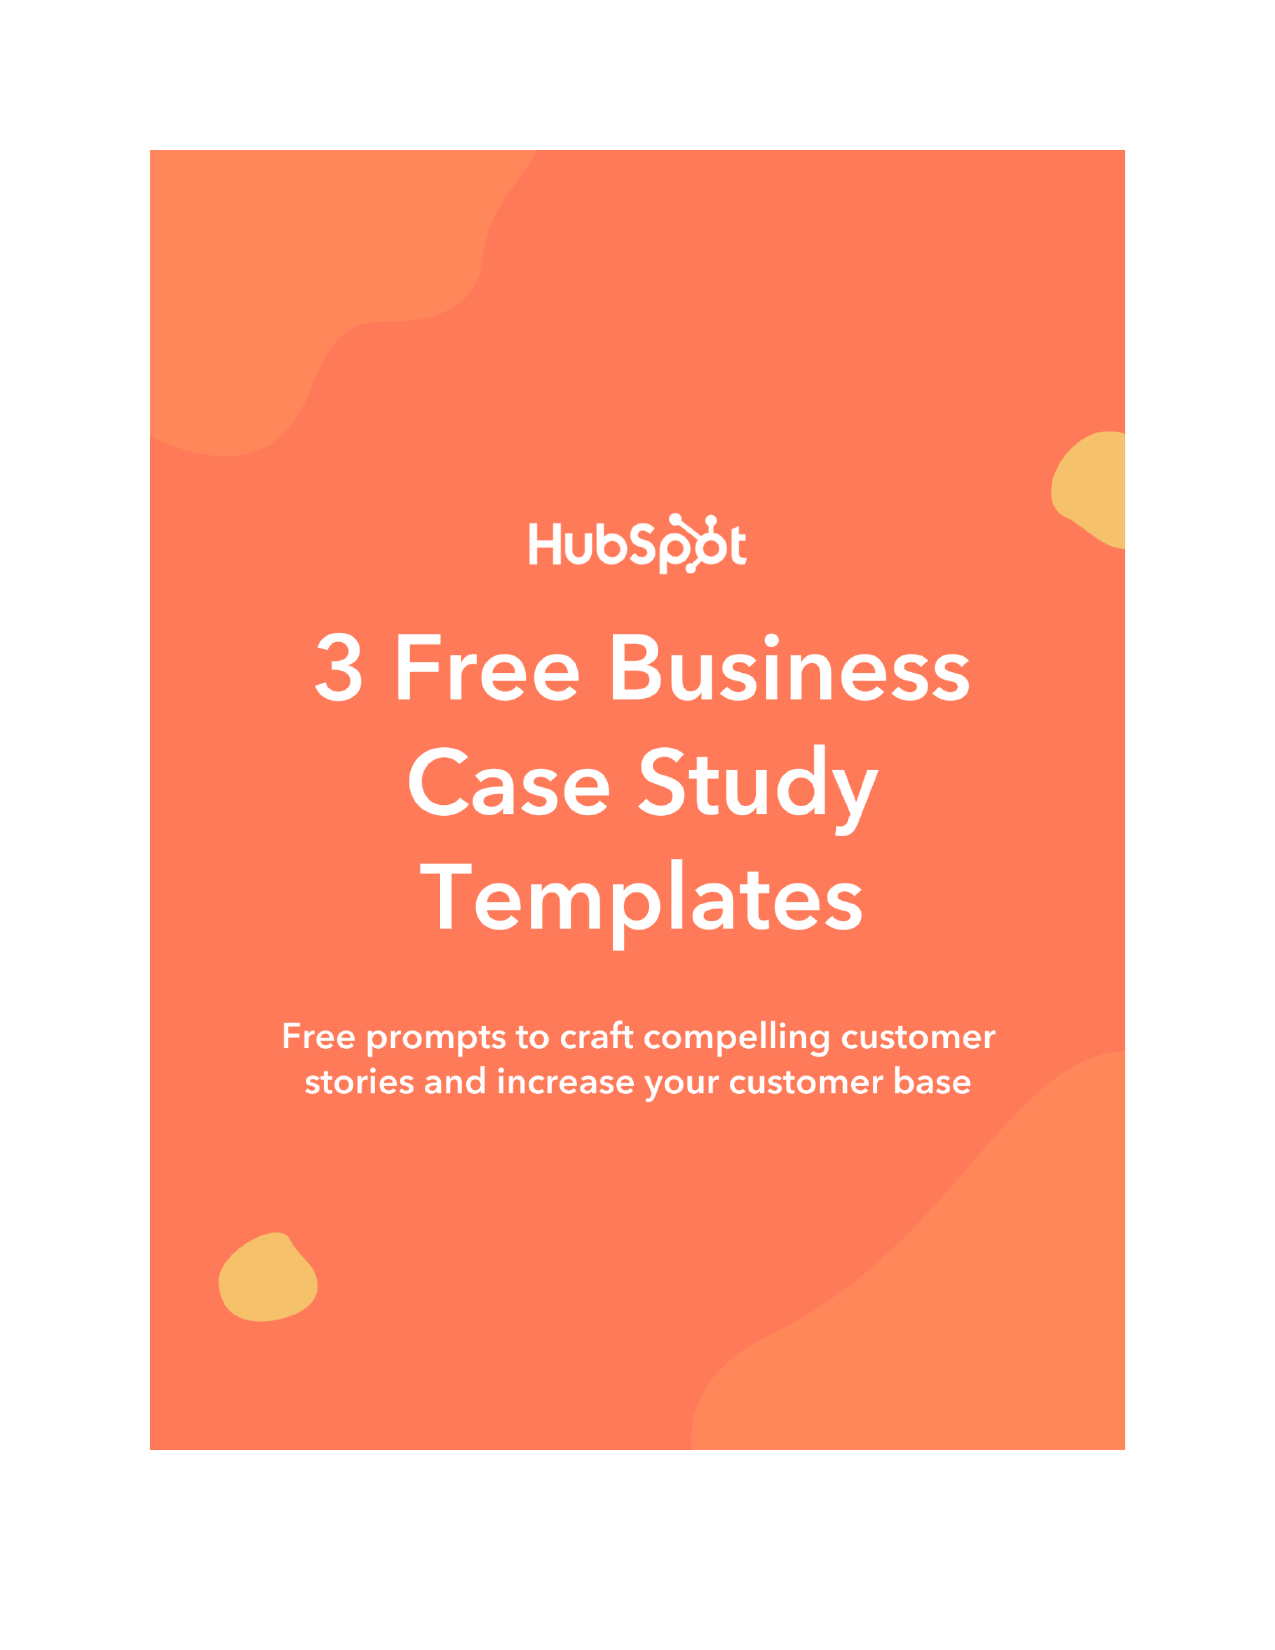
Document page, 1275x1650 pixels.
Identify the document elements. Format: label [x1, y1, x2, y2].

picture [150, 150, 1125, 1450]
